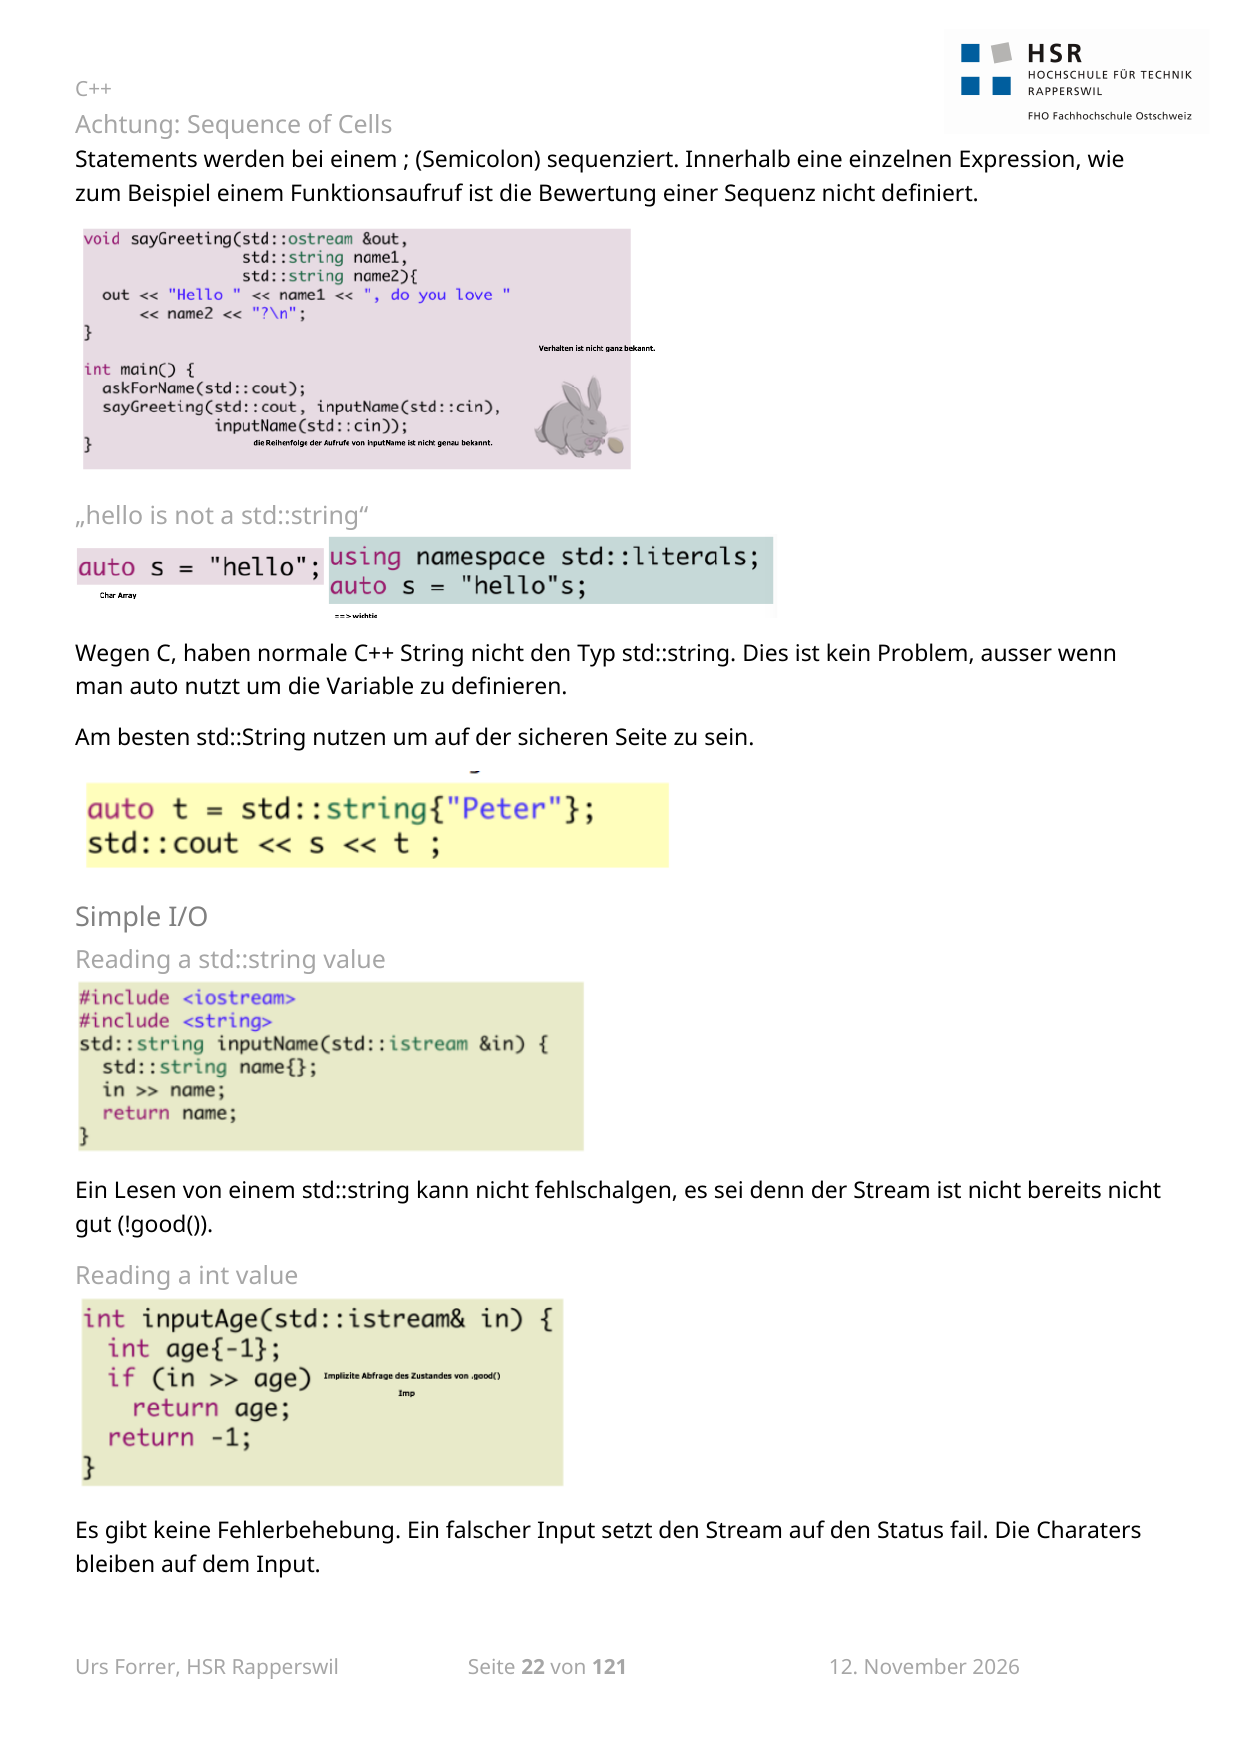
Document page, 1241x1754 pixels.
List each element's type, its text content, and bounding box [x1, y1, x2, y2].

text Ein Lesen von einem std::string kann nicht fehlschalgen, es sei denn der Stream ist nicht bereits nicht gut (!good()). [75, 1174, 1165, 1239]
text Statements werden bei einem ; (Semicolon) sequenziert. Innerhalb eine einzelnen Expression, wie zum Beispiel einem Funktionsaufruf ist die Bewertung einer Sequenz nicht definiert. [75, 143, 1165, 208]
subtitle Reading a std::string value [75, 942, 1165, 976]
picture [75, 534, 778, 618]
subtitle Simple I/O [75, 898, 1165, 934]
picture [75, 771, 684, 879]
picture [75, 1294, 569, 1496]
text Wegen C, haben normale C++ String nicht den Typ std::string. Dies ist kein Problem, ausser wenn man auto nutzt um die Variable zu definieren. [75, 637, 1165, 702]
picture [75, 978, 590, 1155]
subtitle „hello is not a std::string“ [75, 497, 1165, 531]
picture [943, 29, 1210, 134]
subtitle Achtung: Sequence of Cells [75, 106, 1165, 140]
text Am besten std::String nutzen um auf der sicheren Seite zu sein. [75, 721, 1165, 752]
text Es gibt keine Fehlerbehebung. Ein falscher Input setzt den Stream auf den Status fail. Die Charaters bleiben auf dem Input. [75, 1514, 1165, 1579]
picture [75, 227, 665, 479]
subtitle Reading a int value [75, 1258, 1165, 1292]
